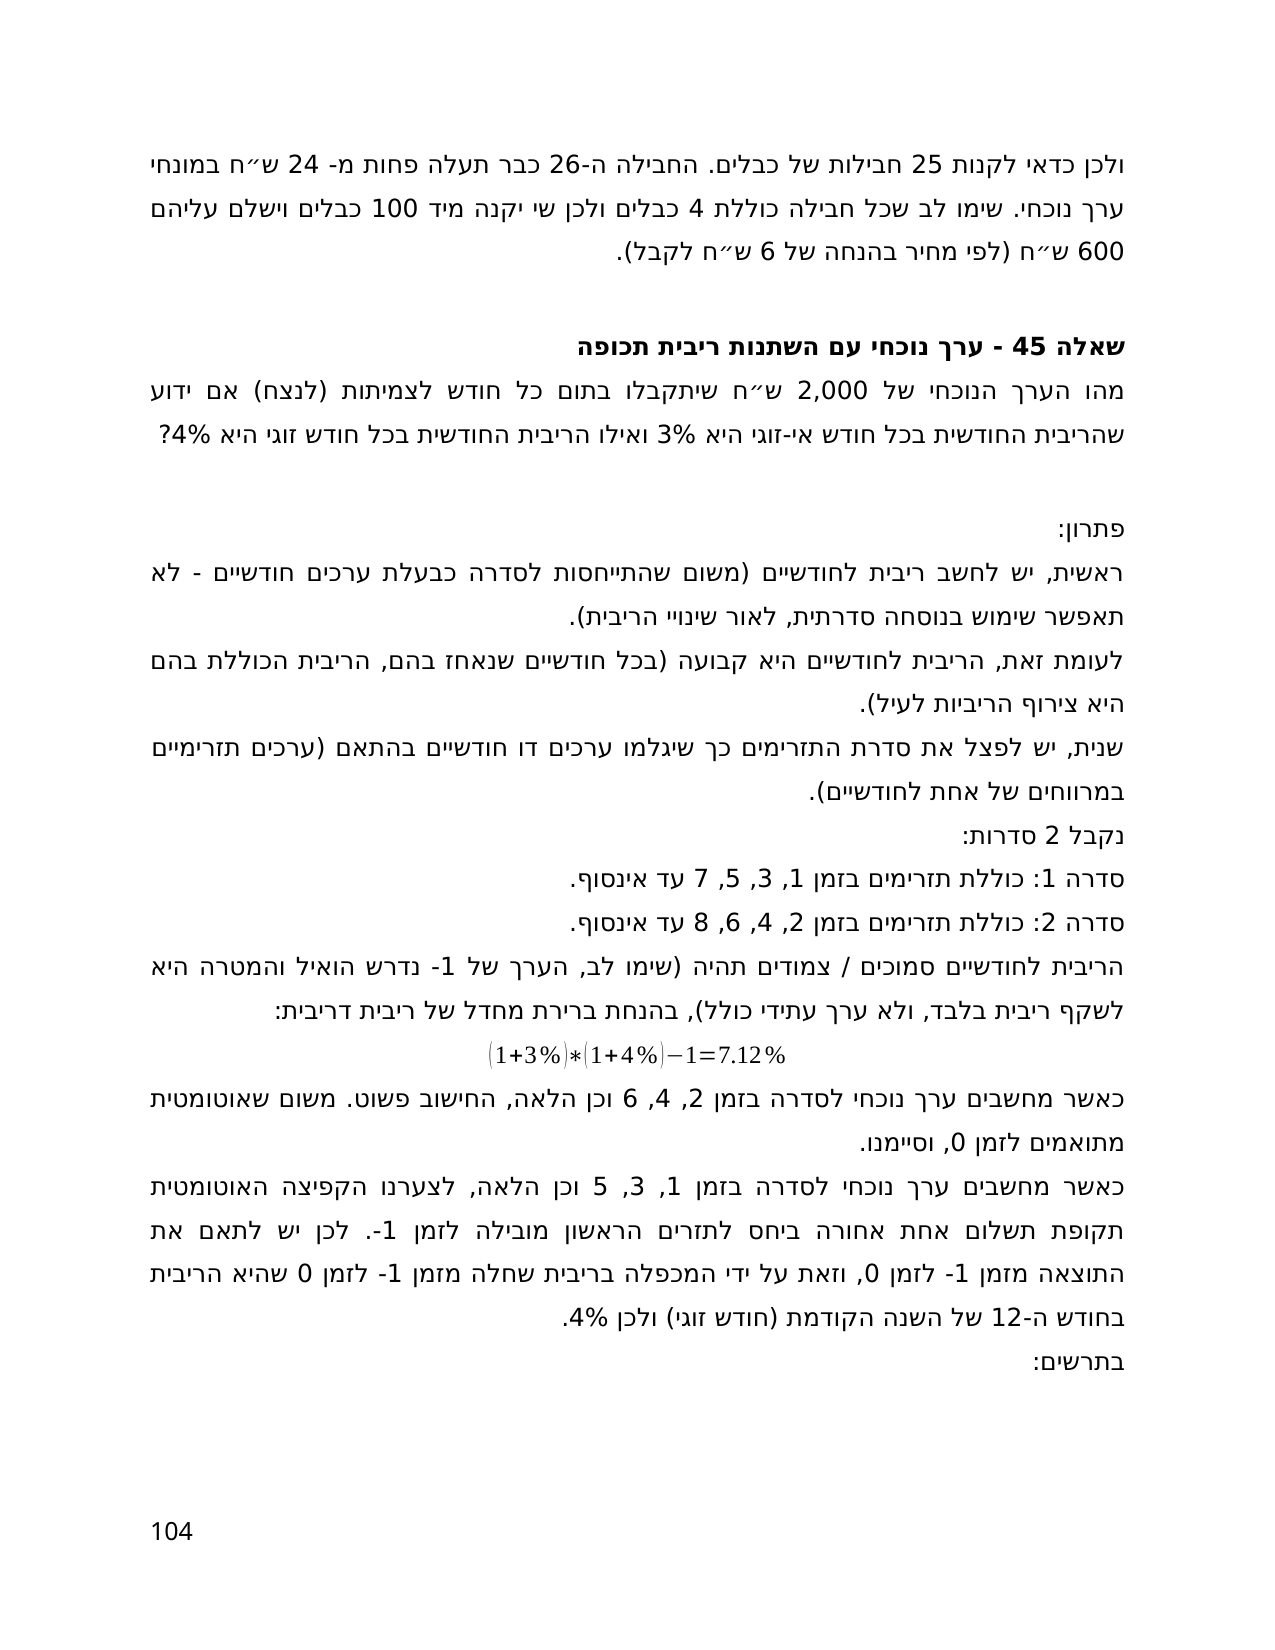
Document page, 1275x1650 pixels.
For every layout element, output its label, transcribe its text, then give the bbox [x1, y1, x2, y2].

text ראשית, יש לחשב ריבית לחודשיים (משום שהתייחסות לסדרה כבעלת ערכים חודשיים - לא תאפשר שימוש בנוסחה סדרתית, לאור שינויי הריבית). [150, 558, 1125, 631]
text הריבית לחודשיים סמוכים / צמודים תהיה (שימו לב, הערך של 1- נדרש הואיל והמטרה היא לשקף ריבית בלבד, ולא ערך עתידי כולל), בהנחת ברירת מחדל של ריבית דריבית: [150, 952, 1125, 1025]
text בתרשים: [150, 1347, 1125, 1376]
text שאלה 45 - ערך נוכחי עם השתנות ריבית תכופה [150, 332, 1125, 361]
text סדרה 1: כוללת תזרימים בזמן 1, 3, 5, 7 עד אינסוף. [150, 864, 1125, 894]
text פתרון: [150, 514, 1125, 544]
text כאשר מחשבים ערך נוכחי לסדרה בזמן 2, 4, 6 וכן הלאה, החישוב פשוט. משום שאוטומטית מתואמים לזמן 0, וסיימנו. [150, 1084, 1125, 1157]
text ולכן כדאי לקנות 25 חבילות של כבלים. החבילה ה-26 כבר תעלה פחות מ- 24 ש״ח במונחי ערך נוכחי. שימו לב שכל חבילה כוללת 4 כבלים ולכן שי יקנה מיד 100 כבלים וישלם עליהם 600 ש״ח (לפי מחיר בהנחה של 6 ש״ח לקבל). [150, 150, 1125, 267]
text שנית, יש לפצל את סדרת התזרימים כך שיגלמו ערכים דו חודשיים בהתאם (ערכים תזרימיים במרווחים של אחת לחודשיים). [150, 733, 1125, 806]
text נקבל 2 סדרות: [150, 821, 1125, 850]
text כאשר מחשבים ערך נוכחי לסדרה בזמן 1, 3, 5 וכן הלאה, לצערנו הקפיצה האוטומטית תקופת תשלום אחת אחורה ביחס לתזרים הראשון מובילה לזמן 1-. לכן יש לתאם את התוצאה מזמן 1- לזמן 0, וזאת על ידי המכפלה בריבית שחלה מזמן 1- לזמן 0 שהיא הריבית בחודש ה-12 של השנה הקודמת (חודש זוגי) ולכן 4%. [150, 1172, 1125, 1332]
text סדרה 2: כוללת תזרימים בזמן 2, 4, 6, 8 עד אינסוף. [150, 908, 1125, 937]
text מהו הערך הנוכחי של 2,000 ש״ח שיתקבלו בתום כל חודש לצמיתות (לנצח) אם ידוע שהריבית החודשית בכל חודש אי-זוגי היא 3% ואילו הריבית החודשית בכל חודש זוגי היא 4%? [150, 376, 1125, 449]
text לעומת זאת, הריבית לחודשיים היא קבועה (בכל חודשיים שנאחז בהם, הריבית הכוללת בהם היא צירוף הריביות לעיל). [150, 646, 1125, 719]
